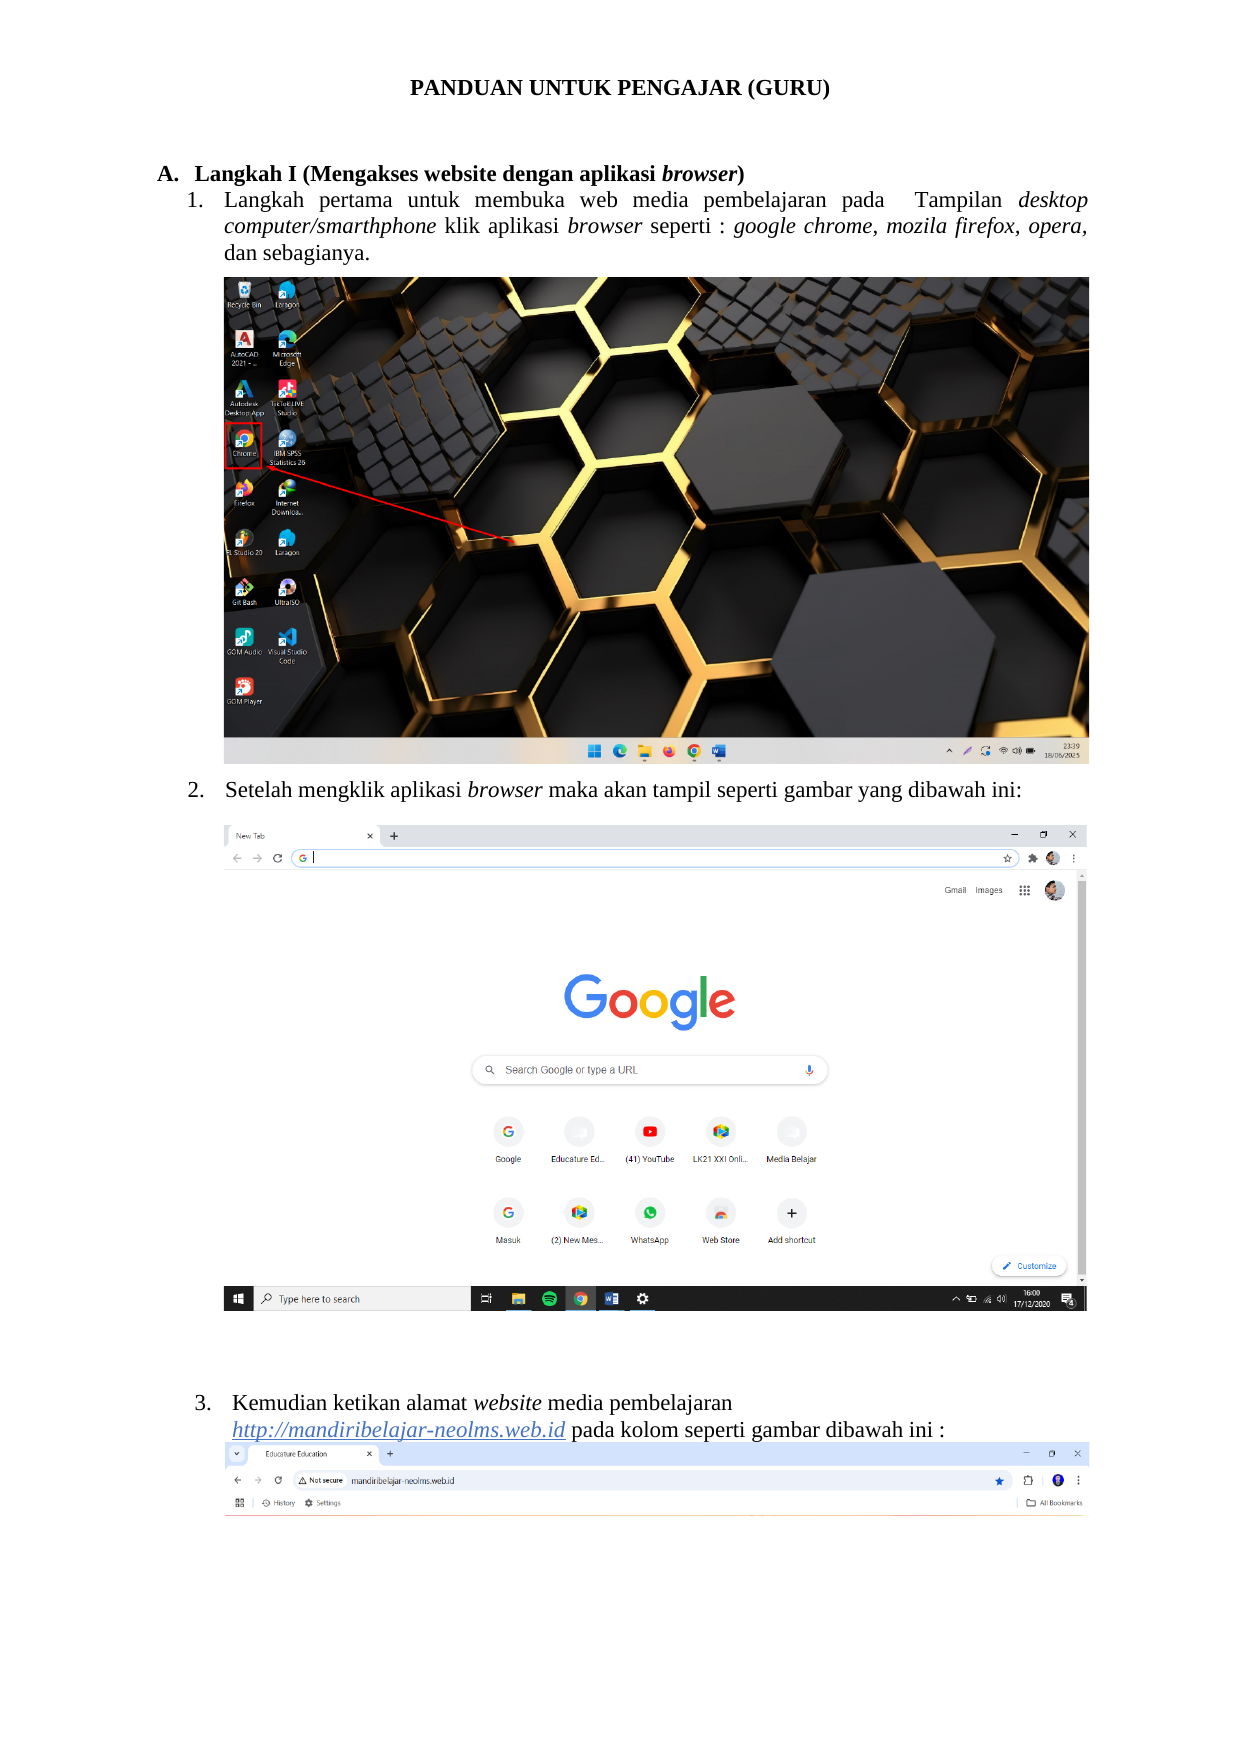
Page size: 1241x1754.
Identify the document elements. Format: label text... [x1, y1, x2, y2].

picture [223, 277, 1090, 764]
text PANDUAN UNTUK PENGAJAR (GURU) [150, 74, 1090, 100]
list Setelah mengklik aplikasi browser maka akan tampil seperti gambar yang dibawah ini: [187, 777, 1090, 803]
list Langkah I (Mengakses website dengan aplikasi browser) [157, 160, 1090, 186]
text http://mandiribelajar-neolms.web.id pada kolom seperti gambar dibawah ini : [232, 1416, 1090, 1442]
list Kemudian ketikan alamat website media pembelajaran [194, 1389, 1090, 1416]
list Langkah pertama untuk membuka web media pembelajaran pada Tampilan desktop computer/smarthphone klik aplikasi browser seperti : google chrome, mozila firefox, opera, dan sebagianya. [186, 186, 1090, 265]
picture [225, 1442, 1090, 1516]
picture [223, 825, 1087, 1311]
